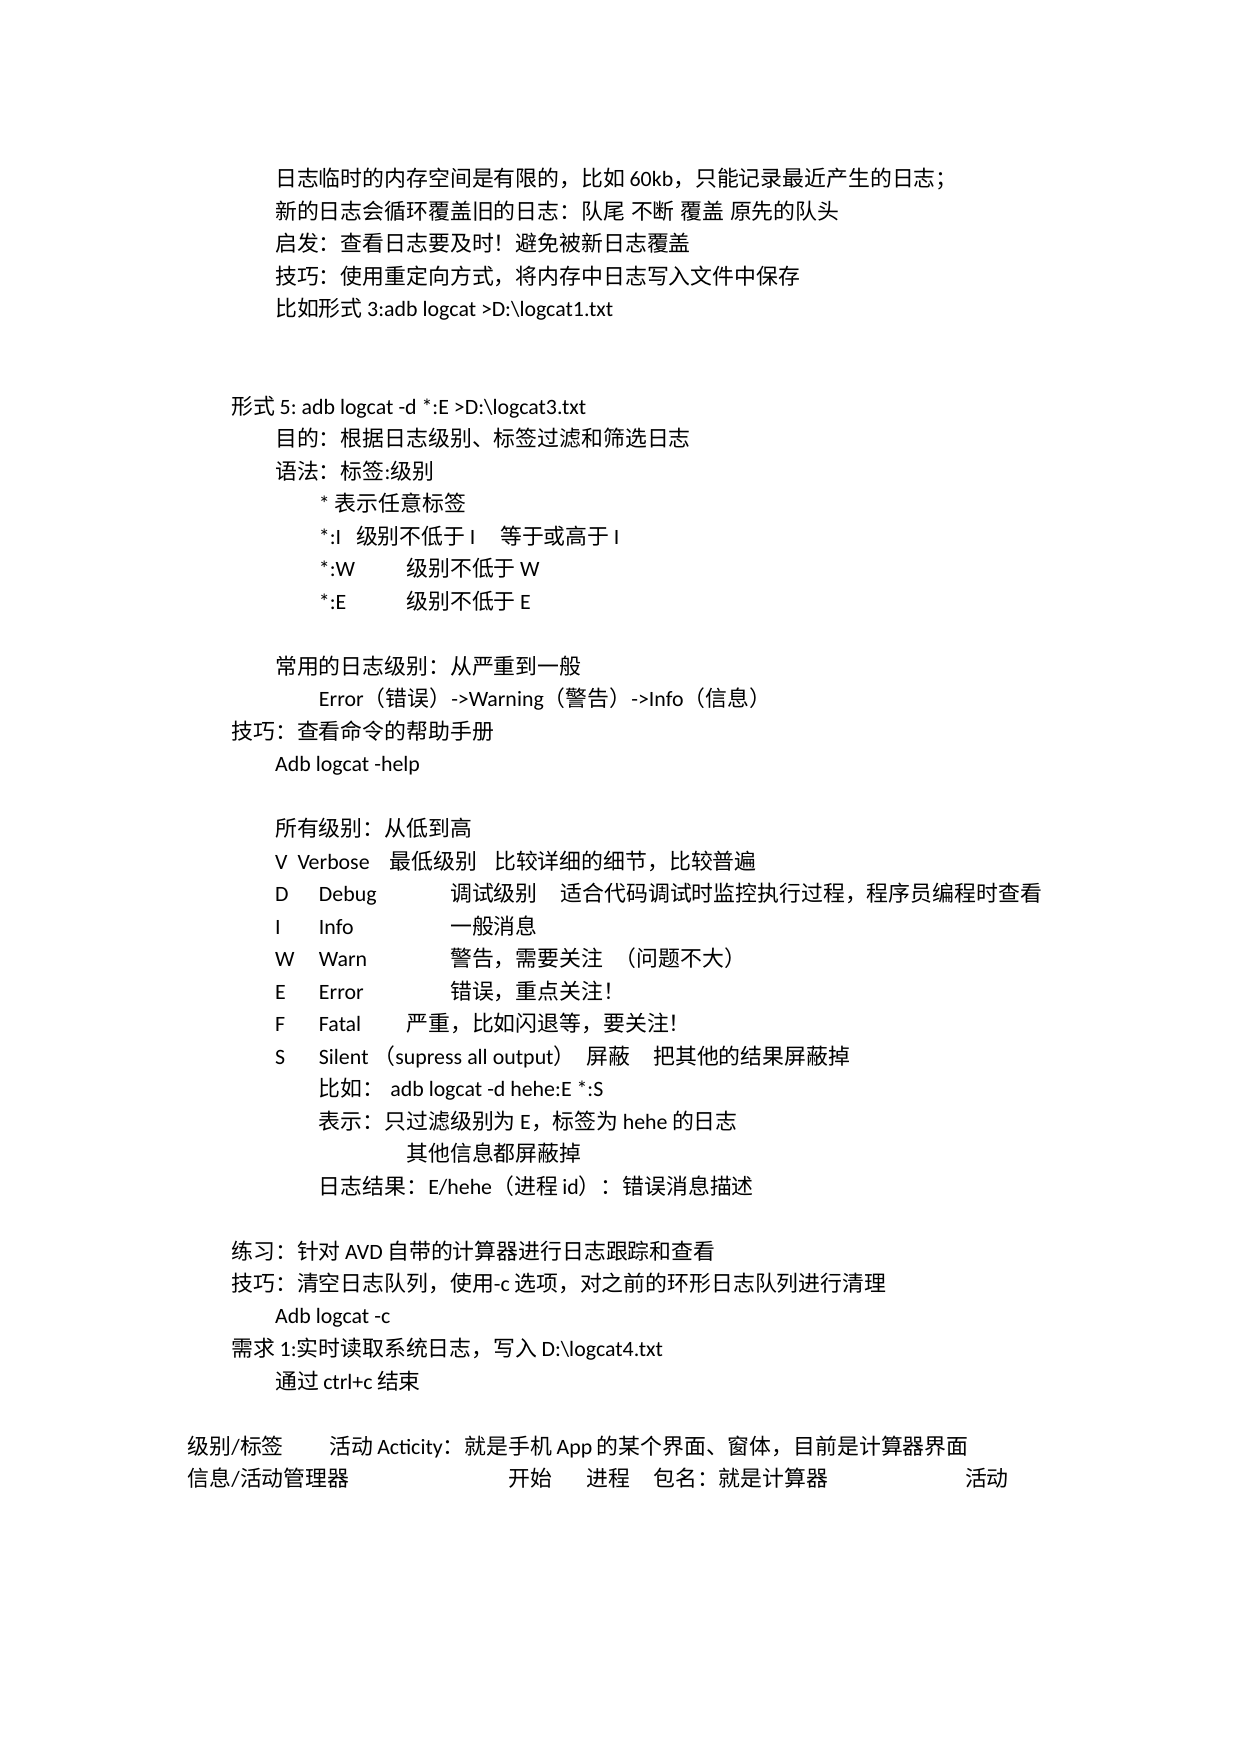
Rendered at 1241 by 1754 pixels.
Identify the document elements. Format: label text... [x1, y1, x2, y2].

list 技巧：查看命令的帮助手册 [187, 714, 1053, 747]
list 需求1:实时读取系统日志，写入D:\logcat4.txt [187, 1332, 1053, 1364]
list Adb logcat -c [231, 1299, 1053, 1332]
list 级别/标签 活动Acticity：就是手机App的某个界面、窗体，目前是计算器界面 [187, 1429, 1053, 1462]
list D Debug 调试级别 适合代码调试时监控执行过程，程序员编程时查看 [231, 877, 1053, 909]
list *:W 级别不低于W [275, 552, 1053, 584]
list I Info 一般消息 [231, 909, 1053, 942]
list 目的：根据日志级别、标签过滤和筛选日志 [231, 422, 1053, 454]
list 技巧：使用重定向方式，将内存中日志写入文件中保存 [231, 259, 1053, 292]
list F Fatal 严重，比如闪退等，要关注！ [231, 1007, 1053, 1039]
list 通过ctrl+c结束 [231, 1364, 1053, 1397]
list V Verbose 最低级别 比较详细的细节，比较普遍 [231, 844, 1053, 877]
list *:E 级别不低于E [275, 584, 1053, 617]
list Error（错误）->Warning（警告）->Info（信息） [275, 682, 1053, 714]
list 表示：只过滤级别为E，标签为hehe的日志 [275, 1104, 1053, 1137]
list 练习：针对AVD自带的计算器进行日志跟踪和查看 [187, 1234, 1053, 1267]
list 常用的日志级别：从严重到一般 [231, 649, 1053, 682]
list 技巧：清空日志队列，使用-c选项，对之前的环形日志队列进行清理 [187, 1267, 1053, 1299]
list E Error 错误，重点关注！ [231, 974, 1053, 1007]
list 日志临时的内存空间是有限的，比如60kb，只能记录最近产生的日志； [231, 162, 1053, 194]
list W Warn 警告，需要关注 （问题不大） [231, 942, 1053, 974]
list 信息/活动管理器 开始 进程 包名：就是计算器 活动 [187, 1462, 1053, 1494]
list * 表示任意标签 [275, 487, 1053, 519]
list 新的日志会循环覆盖旧的日志：队尾 不断 覆盖 原先的队头 [231, 194, 1053, 227]
list 比如形式3:adb logcat >D:\logcat1.txt [231, 292, 1053, 324]
list S Silent （supress all output） 屏蔽 把其他的结果屏蔽掉 [231, 1039, 1053, 1072]
list *:I 级别不低于I 等于或高于I [275, 519, 1053, 552]
list 所有级别：从低到高 [231, 812, 1053, 844]
list 比如： adb logcat -d hehe:E *:S [275, 1072, 1053, 1104]
list 启发：查看日志要及时！避免被新日志覆盖 [231, 227, 1053, 259]
list 日志结果：E/hehe（进程id）：错误消息描述 [275, 1169, 1053, 1202]
list Adb logcat -help [231, 747, 1053, 779]
list 形式5: adb logcat -d *:E >D:\logcat3.txt [187, 389, 1053, 422]
list 其他信息都屏蔽掉 [362, 1137, 1053, 1169]
list 语法：标签:级别 [231, 454, 1053, 487]
